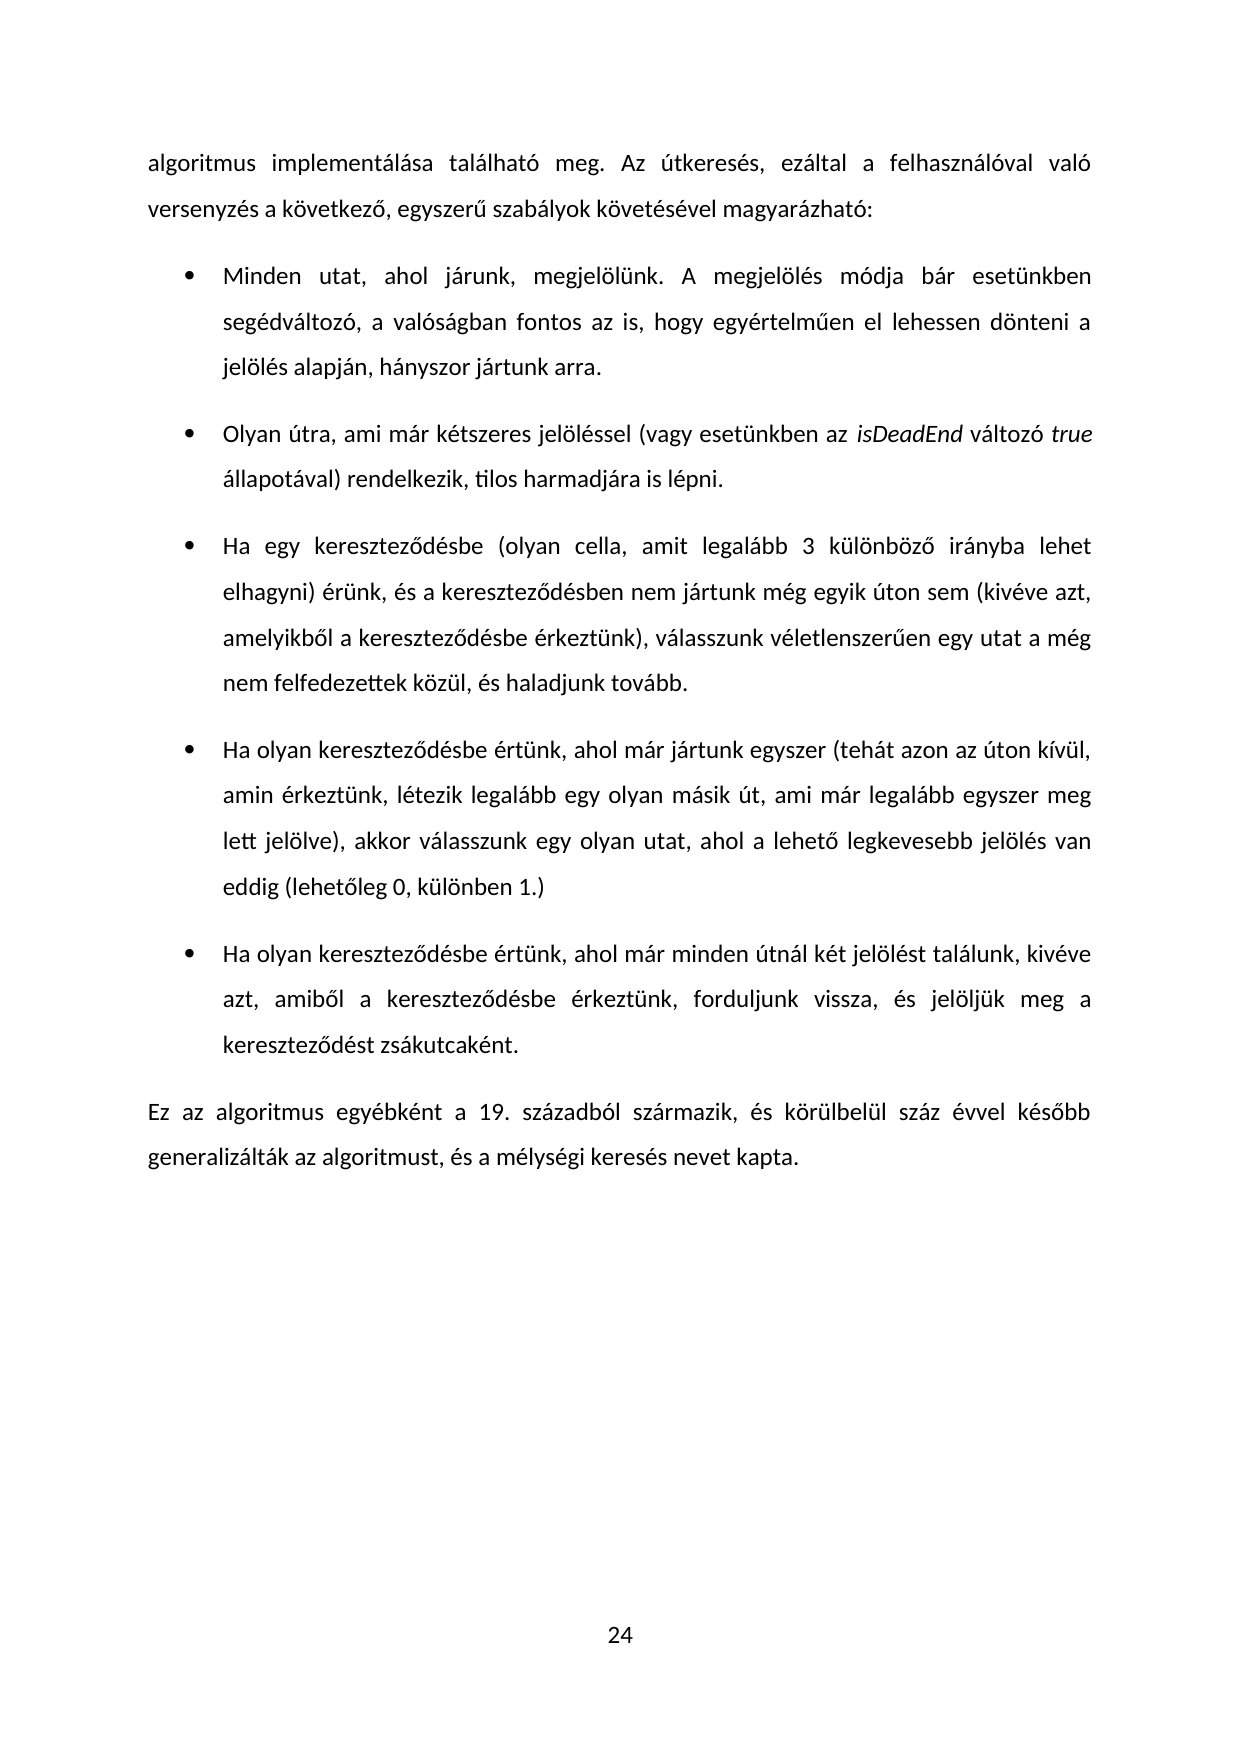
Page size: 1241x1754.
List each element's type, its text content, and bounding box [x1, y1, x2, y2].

list Ha olyan kereszteződésbe értünk, ahol már minden útnál két jelölést találunk, kivéve azt, amiből a kereszteződésbe érkeztünk, forduljunk vissza, és jelöljük meg a kereszteződést zsákutcaként. [185, 938, 1093, 1060]
text Ez az algoritmus egyébként a 19. századból származik, és körülbelül száz évvel később generalizálták az algoritmust, és a mélységi keresés nevet kapta. [148, 1096, 1093, 1172]
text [148, 148, 1093, 224]
list Ha olyan kereszteződésbe értünk, ahol már jártunk egyszer (tehát azon az úton kívül, amin érkeztünk, létezik legalább egy olyan másik út, ami már legalább egyszer meg lett jelölve), akkor válasszunk egy olyan utat, ahol a lehető legkevesebb jelölés van eddig (lehetőleg 0, különben 1.) [185, 734, 1093, 902]
list Olyan útra, ami már kétszeres jelöléssel (vagy esetünkben az isDeadEnd változó true állapotával) rendelkezik, tilos harmadjára is lépni. [185, 418, 1093, 494]
list Minden utat, ahol járunk, megjelölünk. A megjelölés módja bár esetünkben segédváltozó, a valóságban fontos az is, hogy egyértelműen el lehessen dönteni a jelölés alapján, hányszor jártunk arra. [185, 260, 1093, 382]
list Ha egy kereszteződésbe (olyan cella, amit legalább 3 különböző irányba lehet elhagyni) érünk, és a kereszteződésben nem jártunk még egyik úton sem (kivéve azt, amelyikből a kereszteződésbe érkeztünk), válasszunk véletlenszerűen egy utat a még nem felfedezettek közül, és haladjunk tovább. [185, 530, 1093, 698]
